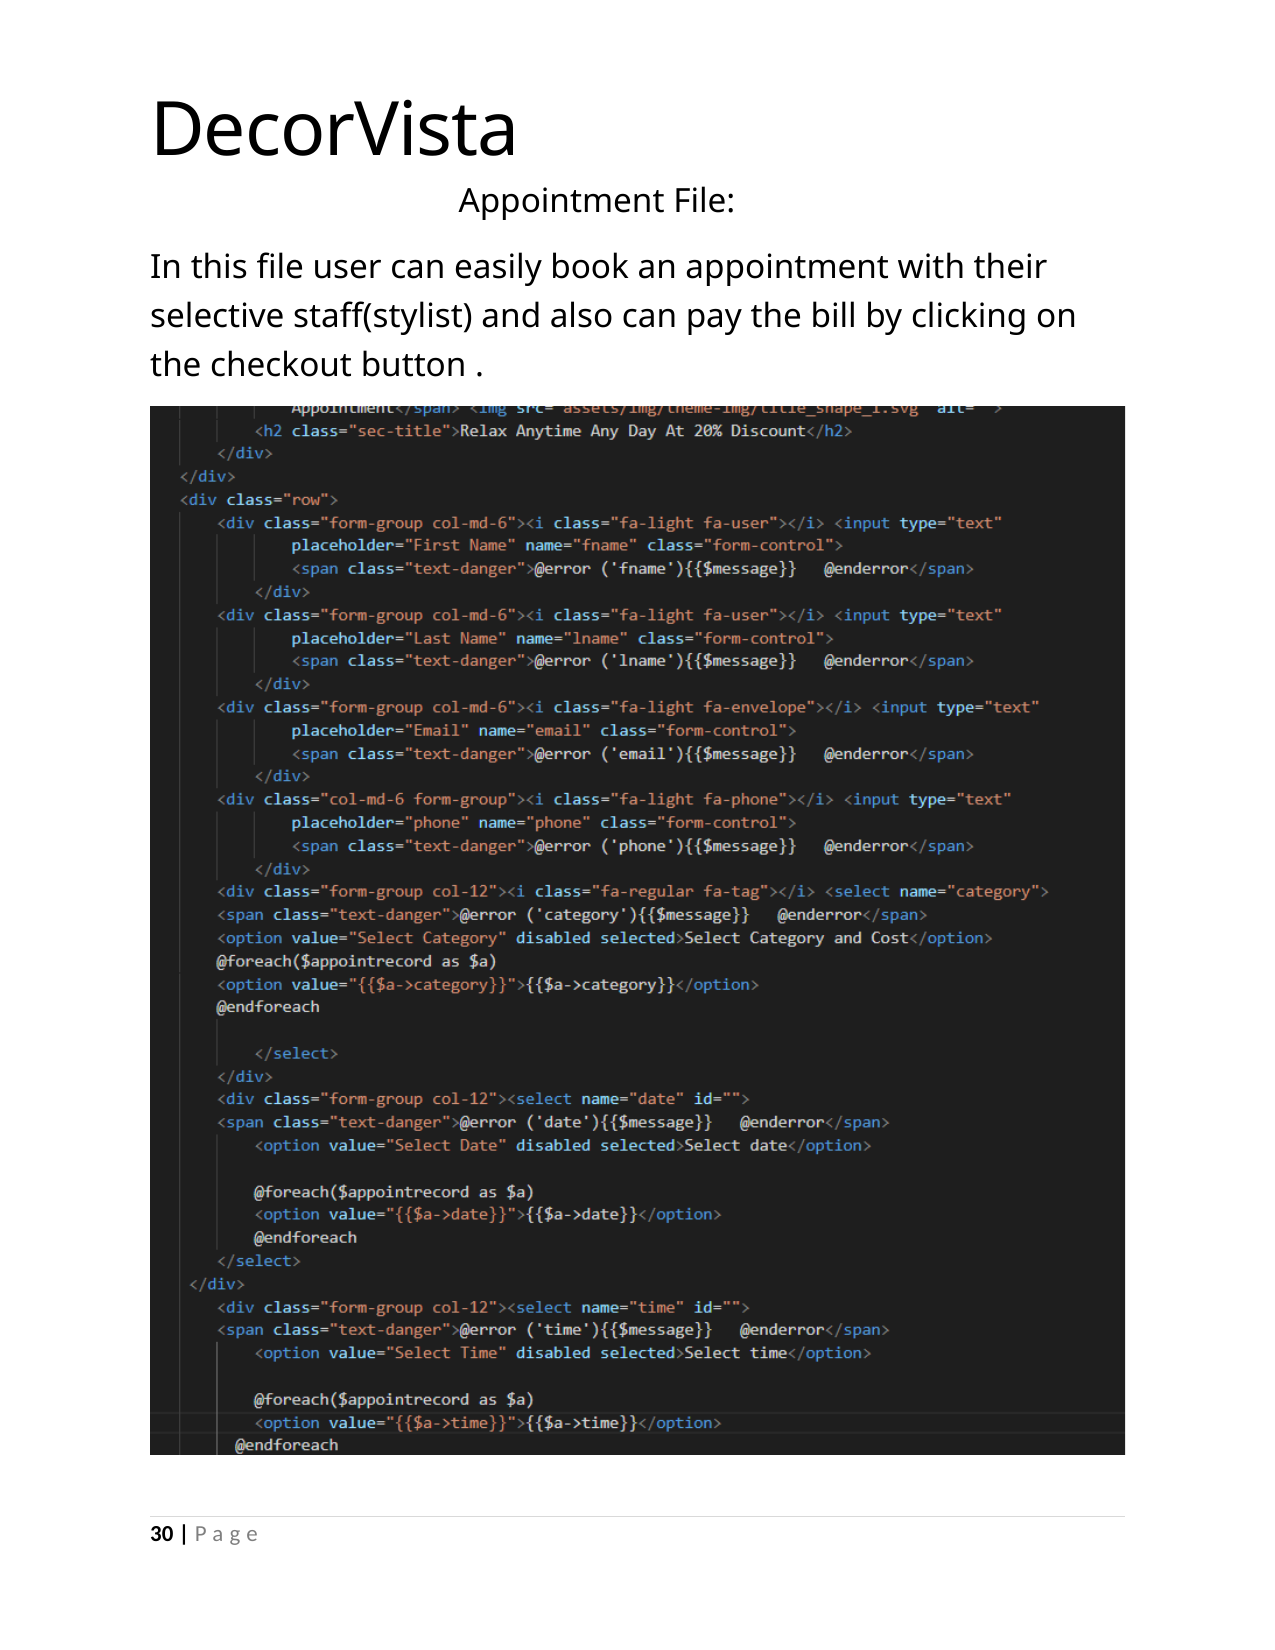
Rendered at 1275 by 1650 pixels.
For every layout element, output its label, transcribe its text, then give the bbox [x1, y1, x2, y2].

text In this file user can easily book an appointment with their selective staff(stylist) and also can pay the bill by clicking on the checkout button . [150, 243, 1125, 386]
text Appointment File: [150, 177, 1125, 223]
picture [150, 406, 1125, 1455]
